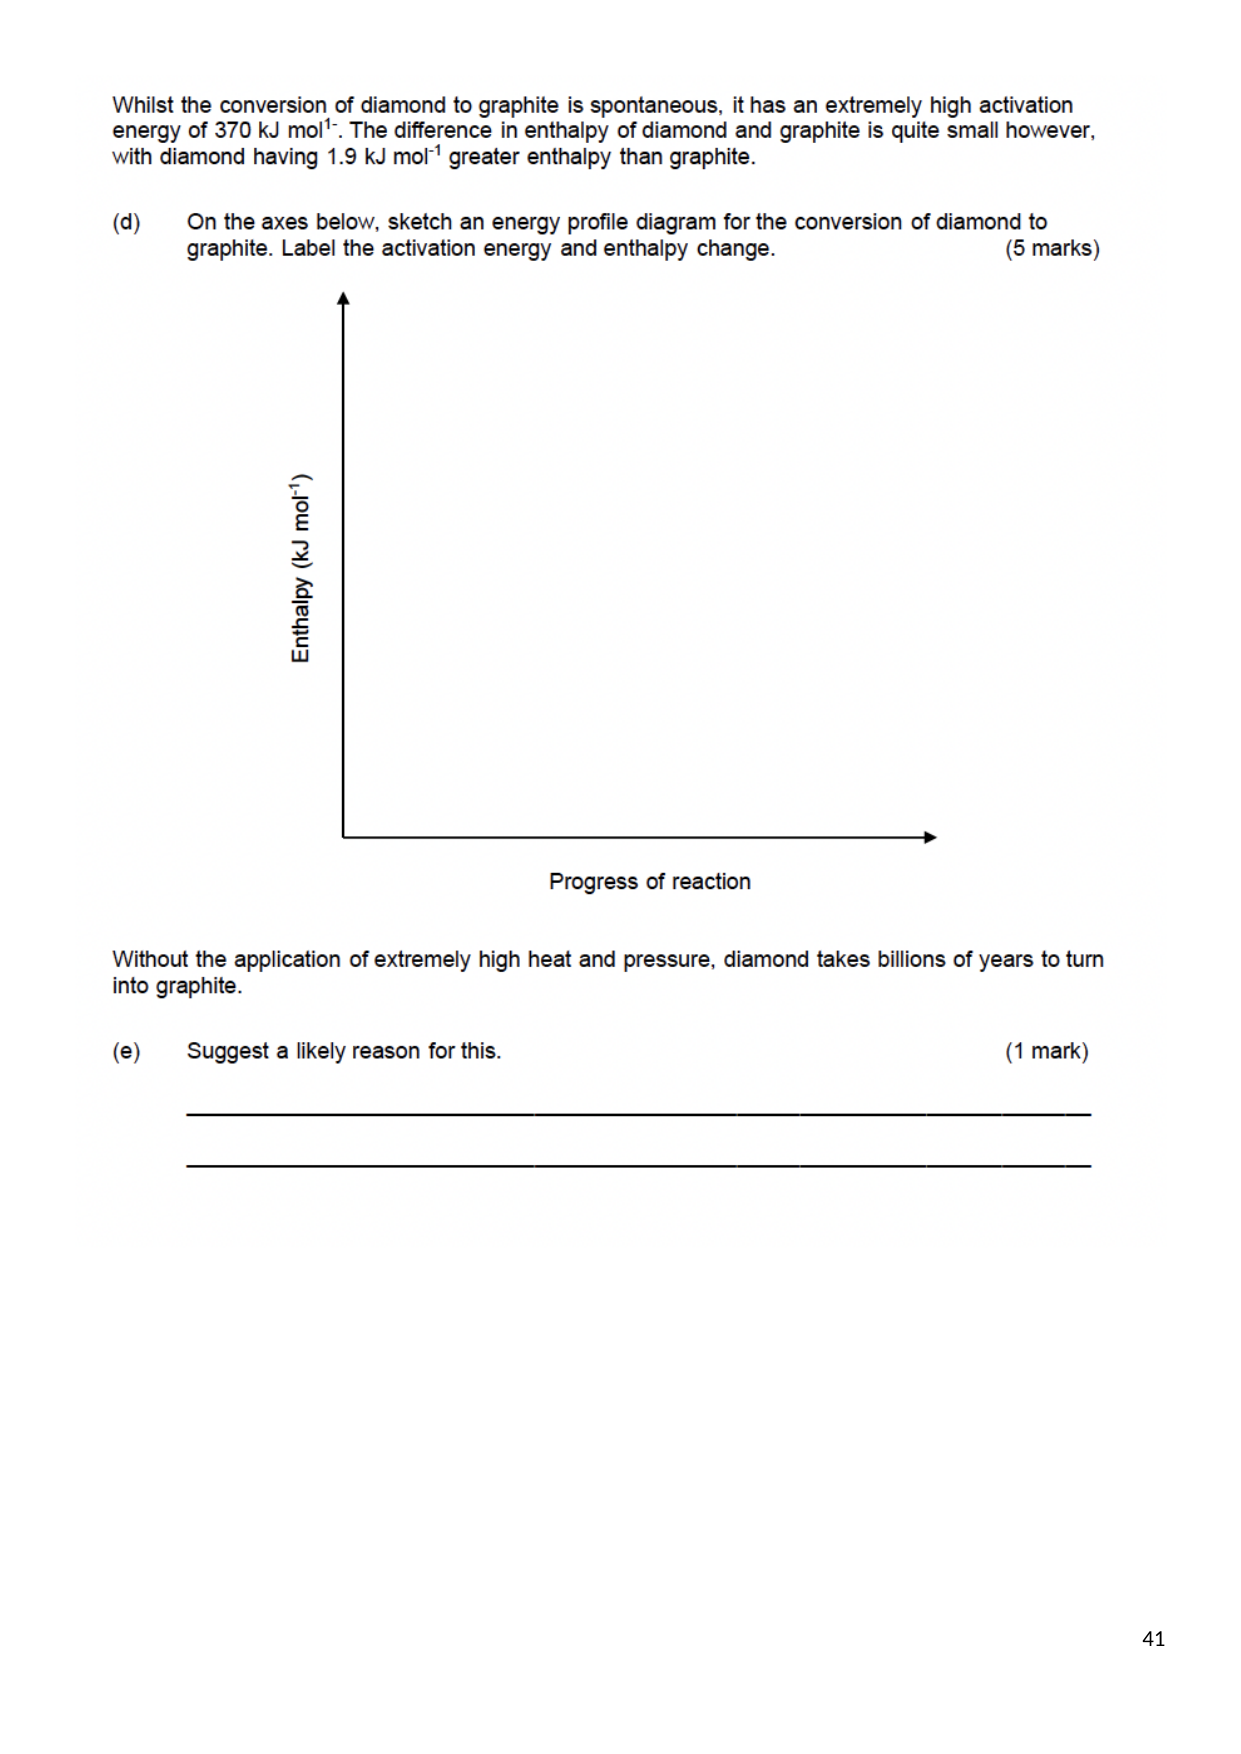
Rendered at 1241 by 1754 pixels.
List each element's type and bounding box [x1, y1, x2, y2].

picture [75, 75, 1168, 1248]
